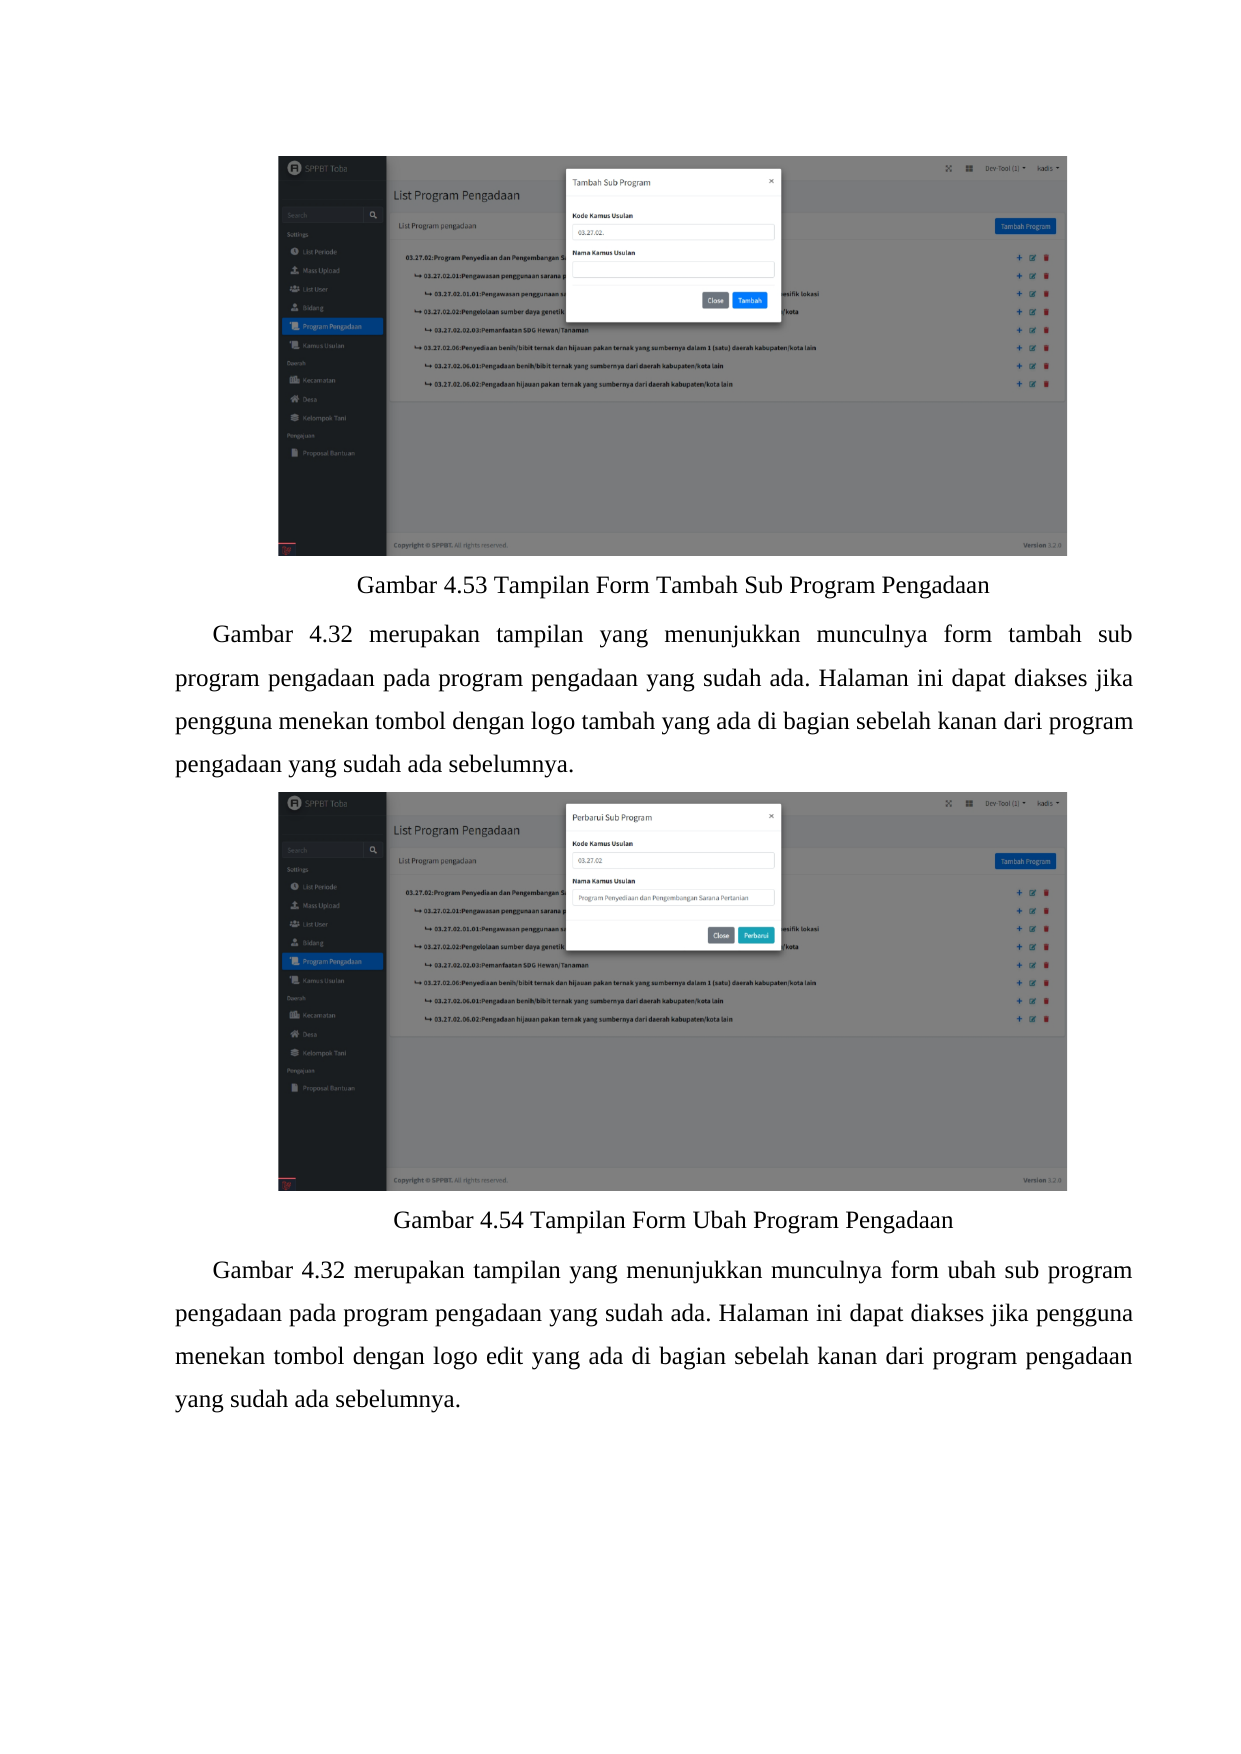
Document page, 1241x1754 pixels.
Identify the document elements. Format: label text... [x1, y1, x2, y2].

picture [278, 792, 1068, 1191]
text Gambar 4.32 merupakan tampilan yang menunjukkan munculnya form tambah sub program pengadaan pada program pengadaan yang sudah ada. Halaman ini dapat diakses jika pengguna menekan tombol dengan logo tambah yang ada di bagian sebelah kanan dari program pengadaan yang sudah ada sebelumnya. [175, 619, 1134, 778]
text Gambar 4.32 merupakan tampilan yang menunjukkan munculnya form ubah sub program pengadaan pada program pengadaan yang sudah ada. Halaman ini dapat diakses jika pengguna menekan tombol dengan logo edit yang ada di bagian sebelah kanan dari program pengadaan yang sudah ada sebelumnya. [175, 1255, 1134, 1413]
picture [278, 156, 1068, 556]
